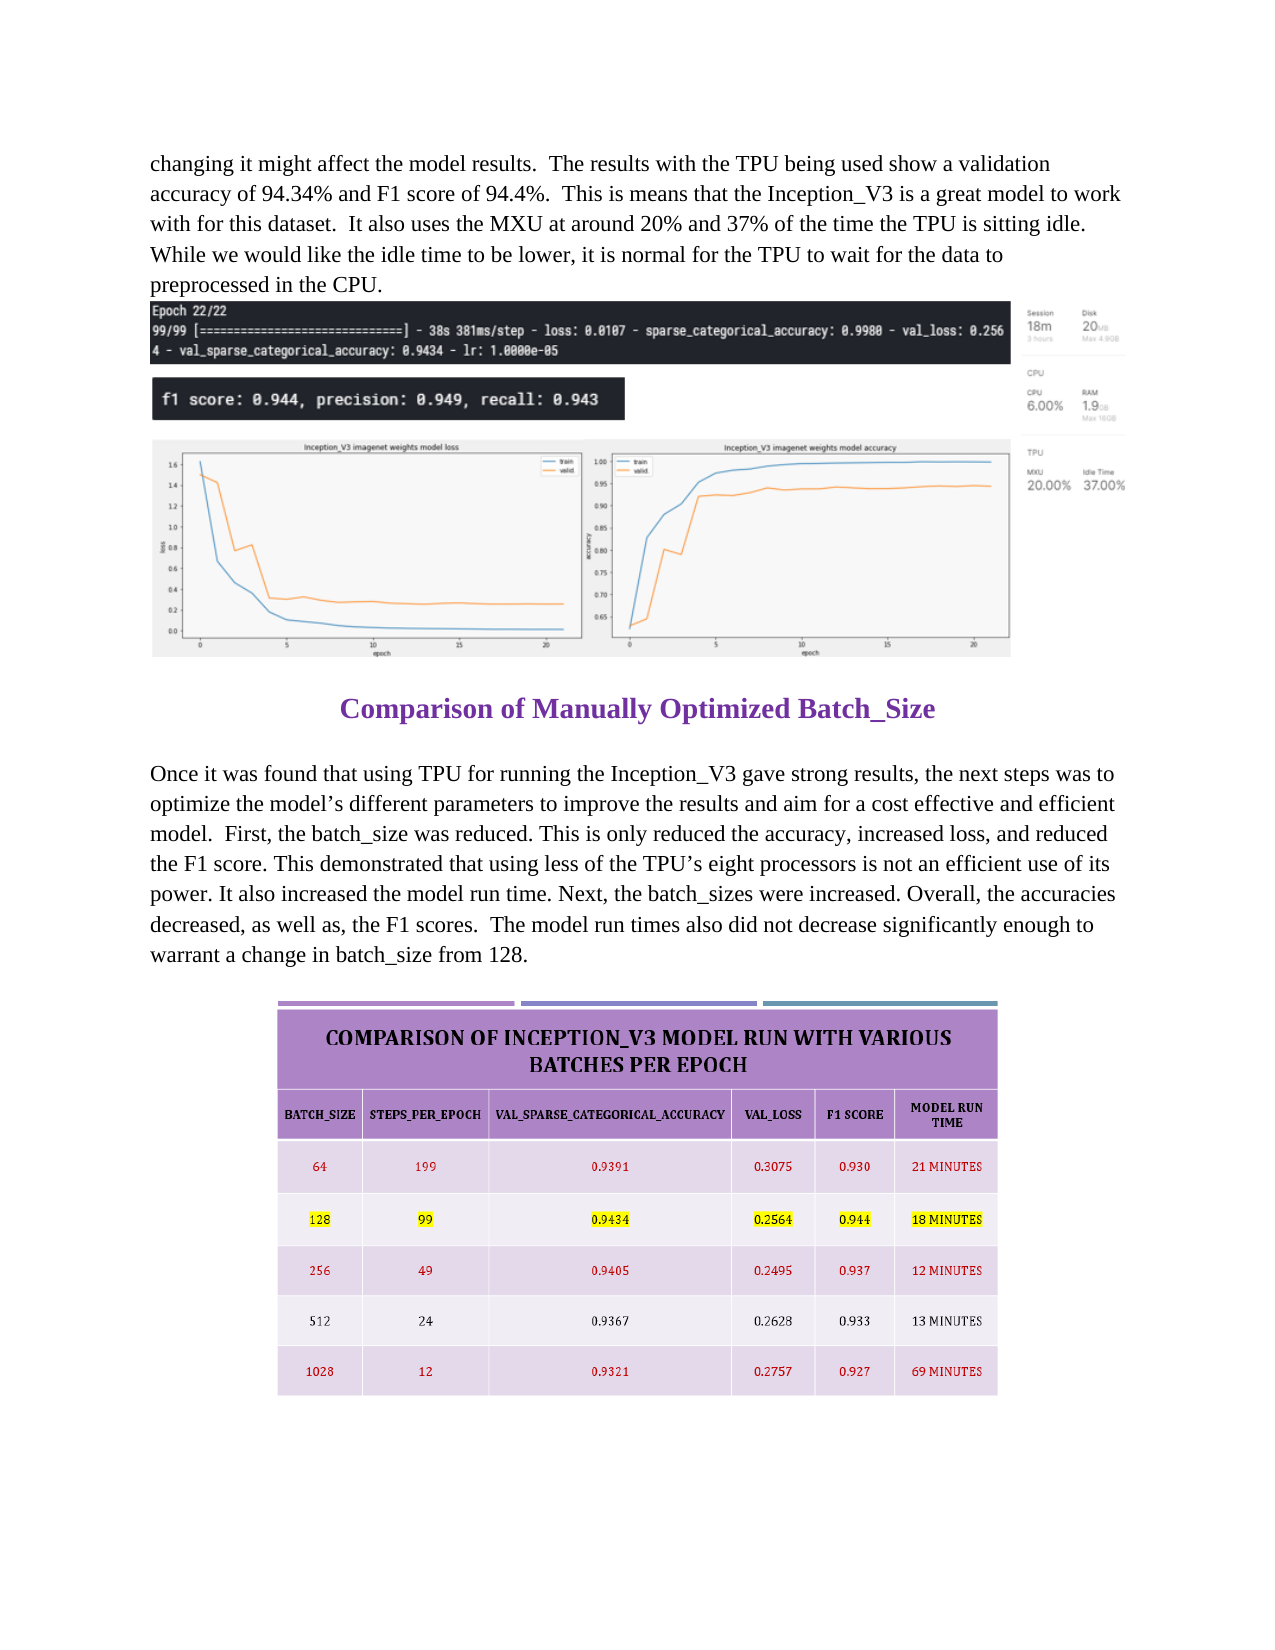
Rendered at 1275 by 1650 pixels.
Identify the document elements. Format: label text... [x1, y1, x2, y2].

text Once it was found that using TPU for running the Inception_V3 gave strong results, the next steps was to optimize the model’s different parameters to improve the results and aim for a cost effective and efficient model. First, the batch_size was reduced. This is only reduced the accuracy, increased loss, and reduced the F1 score. This demonstrated that using less of the TPU’s eight processors is not an efficient use of its power. It also increased the model run time. Next, the batch_sizes were increased. Overall, the accuracies decreased, as well as, the F1 scores. The model run times also did not decrease significantly enough to warrant a change in batch_size from 128. [150, 760, 1125, 967]
picture [277, 1001, 998, 1396]
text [150, 150, 1125, 297]
text Comparison of Manually Optimized Batch_Size [150, 691, 1125, 724]
picture [150, 301, 1125, 657]
